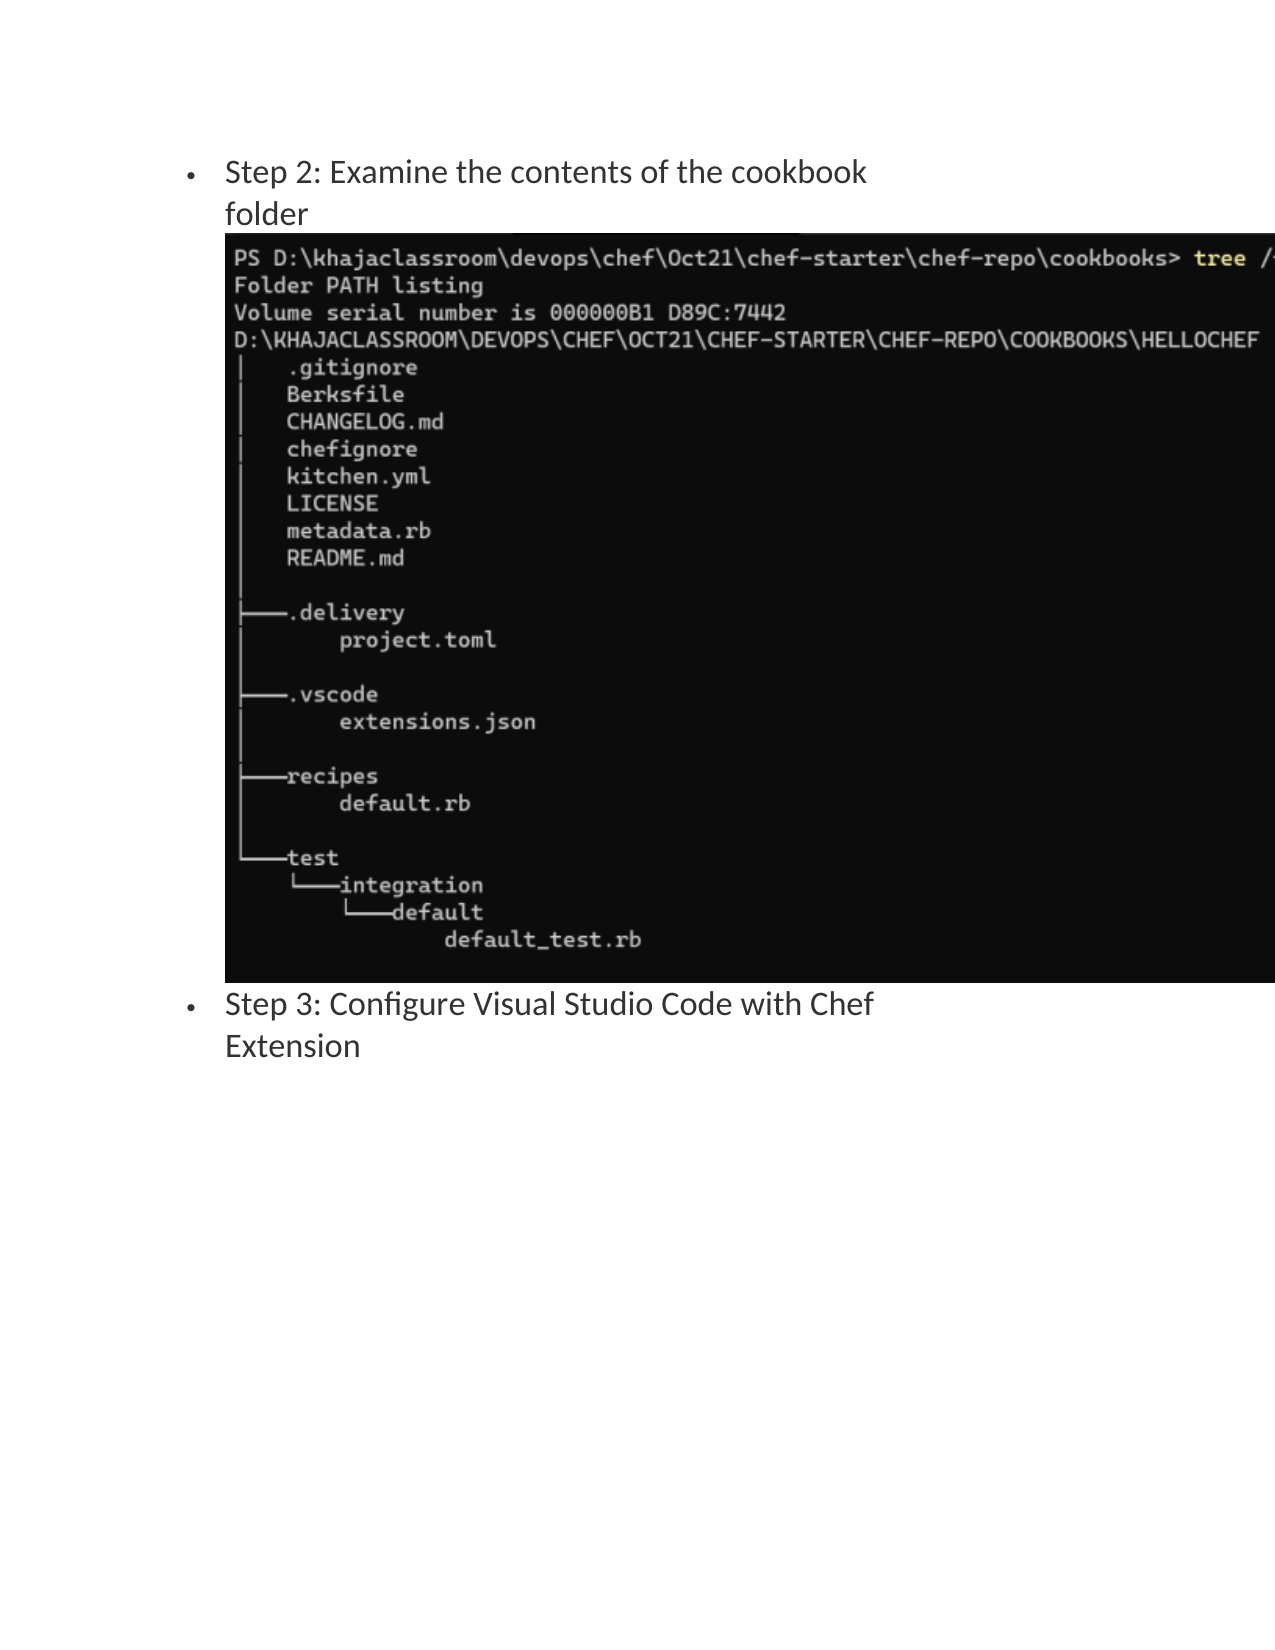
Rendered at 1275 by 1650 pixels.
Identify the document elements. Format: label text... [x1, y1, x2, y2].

picture [225, 233, 1275, 983]
list Step 3: Configure Visual Studio Code with Chef Extension [187, 982, 1125, 1066]
